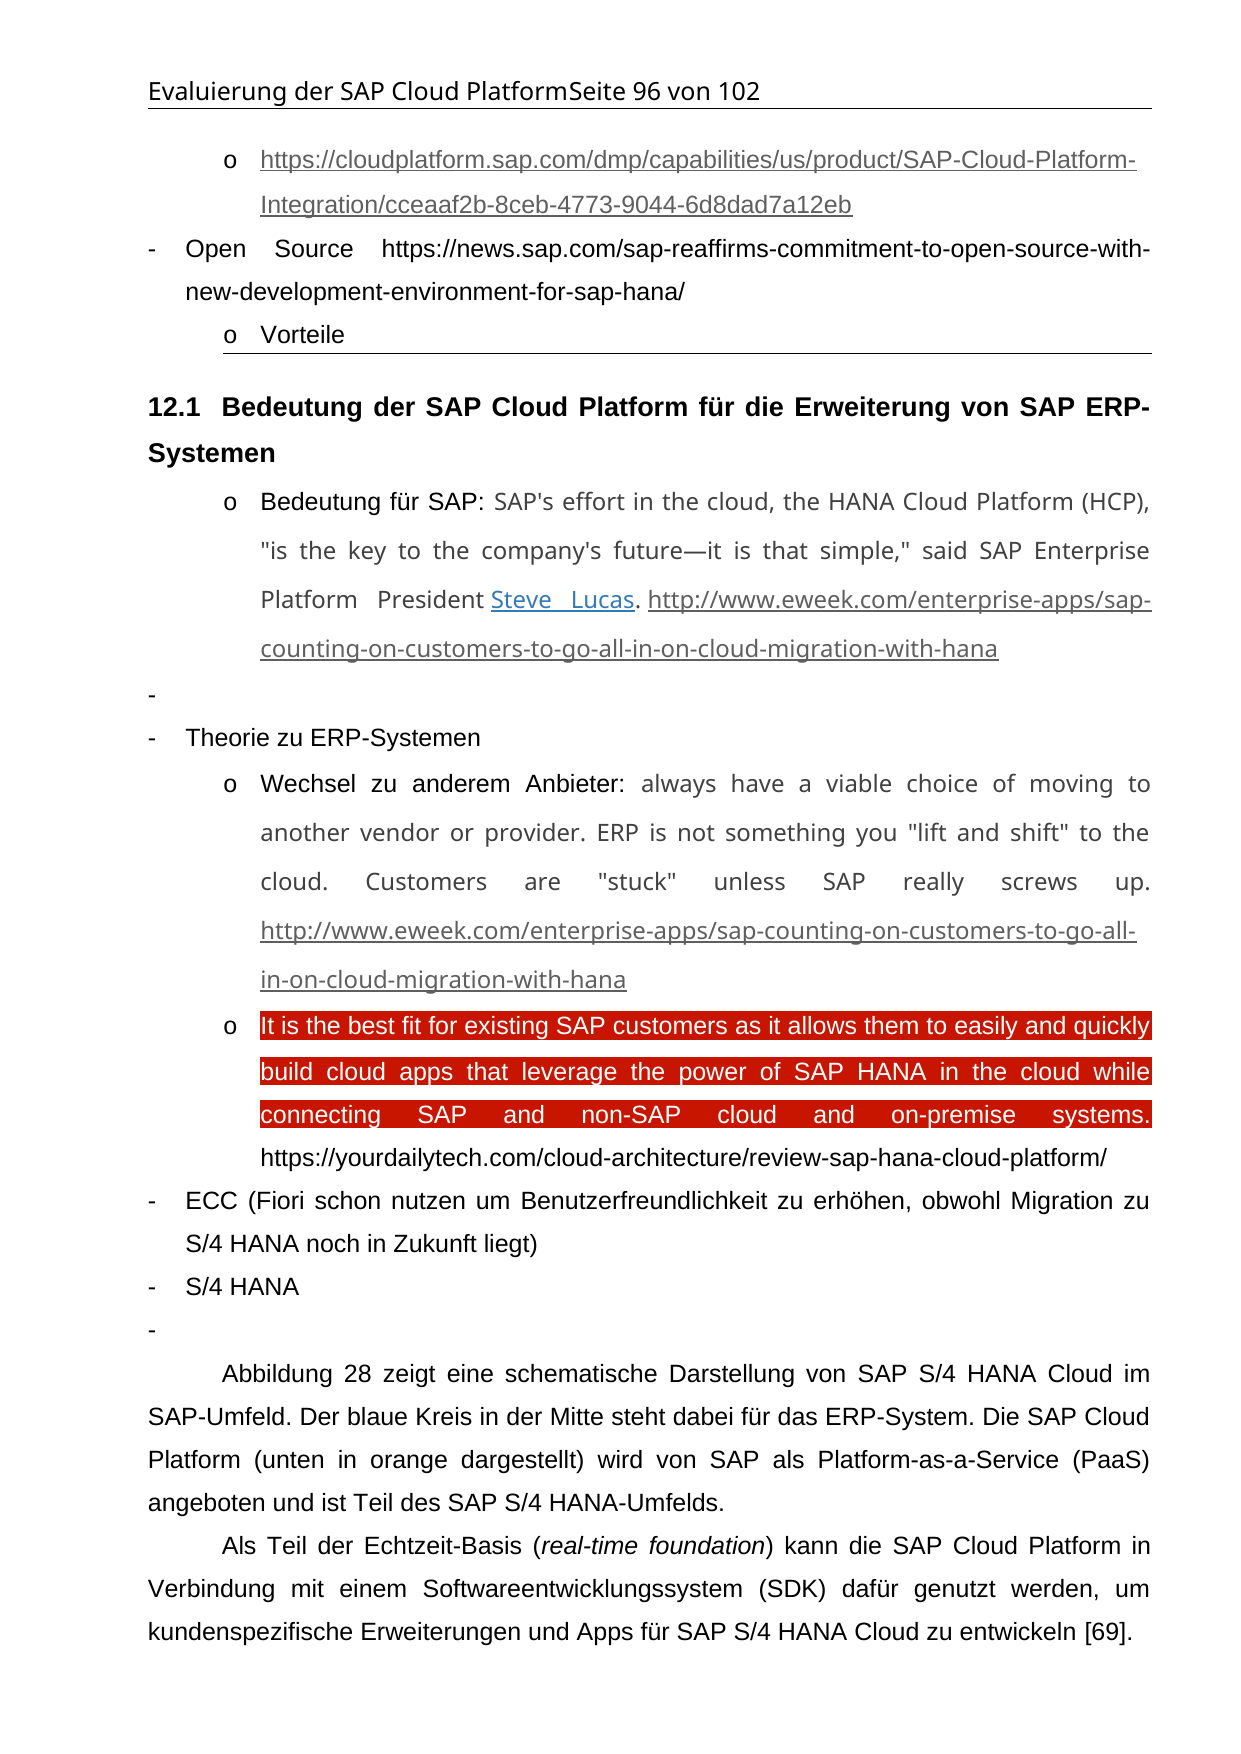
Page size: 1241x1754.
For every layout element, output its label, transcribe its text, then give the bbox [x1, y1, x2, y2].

list https://cloudplatform.sap.com/dmp/capabilities/us/product/SAP-Cloud-Platform-Integration/cceaaf2b-8ceb-4773-9044-6d8dad7a12eb [223, 145, 1152, 219]
text Abbildung 28 zeigt eine schematische Darstellung von SAP S/4 HANA Cloud im SAP-Umfeld. Der blaue Kreis in der Mitte steht dabei für das ERP-System. Die SAP Cloud Platform (unten in orange dargestellt) wird von SAP als Platform-as-a-Service (PaaS) angeboten und ist Teil des SAP S/4 HANA-Umfelds. [148, 1358, 1152, 1517]
text Als Teil der Echtzeit-Basis (real-time foundation) kann die SAP Cloud Platform in Verbindung mit einem Softwareentwicklungssystem (SDK) dafür genutzt werden, um kundenspezifische Erweiterungen und Apps für SAP S/4 HANA Cloud zu entwickeln. [148, 1531, 1152, 1646]
list Bedeutung für SAP: SAP's effort in the cloud, the HANA Cloud Platform (HCP), "is the key to the company's future—it is that simple," said SAP Enterprise Platform President Steve Lucas. http://www.eweek.com/enterprise-apps/sap-counting-on-customers-to-go-all-in-on-cloud-migration-with-hana [223, 484, 1152, 664]
list It is the best fit for existing SAP customers as it allows them to easily and quickly build cloud apps that leverage the power of SAP HANA in the cloud while connecting SAP and non-SAP cloud and on-premise systems. https://yourdailytech.com/cloud-architecture/review-sap-hana-cloud-platform/ [223, 1011, 1152, 1172]
subtitle Bedeutung der SAP Cloud Platform für die Erweiterung von SAP ERP-Systemen [148, 391, 1152, 469]
list S/4 HANA [148, 1272, 1152, 1301]
list Theorie zu ERP-Systemen [148, 723, 1152, 752]
list Open Source https://news.sap.com/sap-reaffirms-commitment-to-open-source-with-new-development-environment-for-sap-hana/ [148, 233, 1152, 305]
list ECC (Fiori schon nutzen um Benutzerfreundlichkeit zu erhöhen, obwohl Migration zu S/4 HANA noch in Zukunft liegt) [148, 1186, 1152, 1258]
list Wechsel zu anderem Anbieter: always have a viable choice of moving to another vendor or provider. ERP is not something you "lift and shift" to the cloud. Customers are "stuck" unless SAP really screws up. http://www.eweek.com/enterprise-apps/sap-counting-on-customers-to-go-all-in-on-cloud-migration-with-hana [223, 767, 1152, 995]
list Vorteile [223, 320, 1152, 353]
